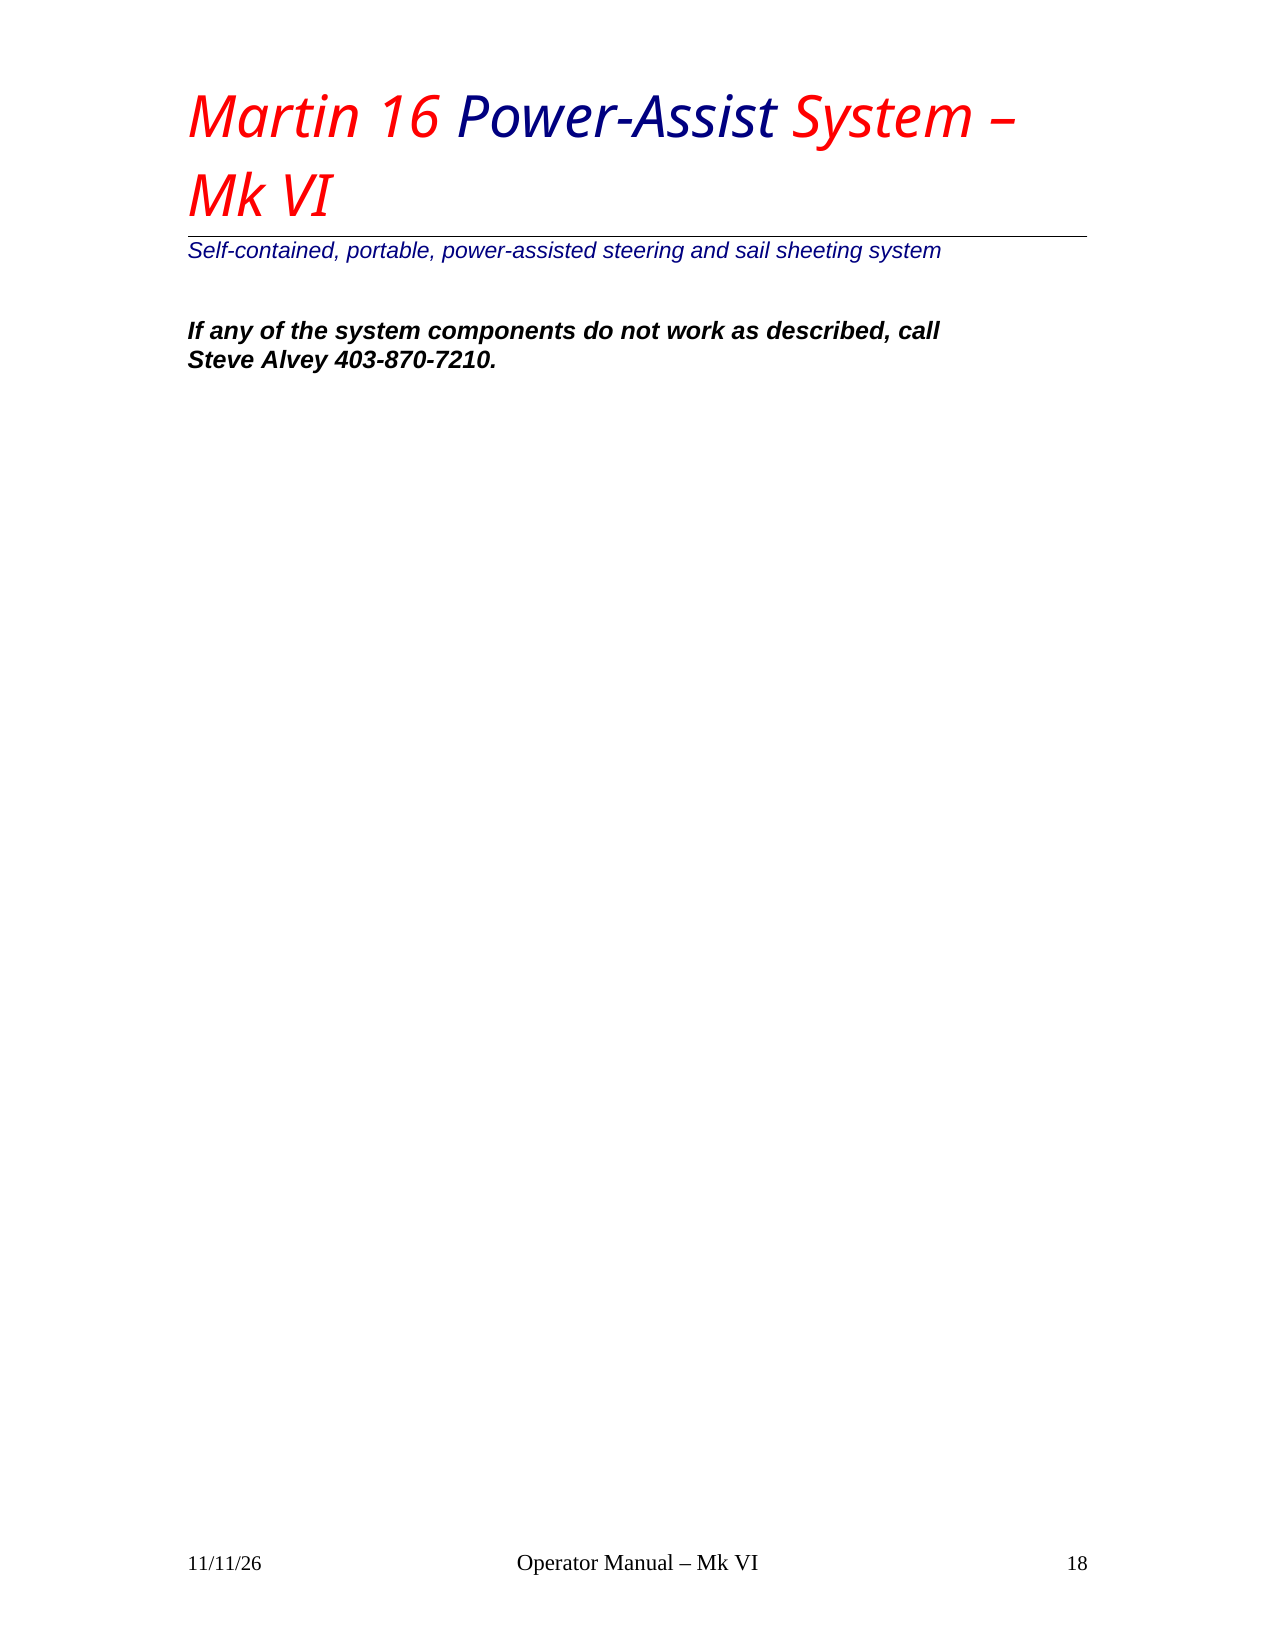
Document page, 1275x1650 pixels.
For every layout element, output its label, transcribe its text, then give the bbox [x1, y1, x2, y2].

text If any of the system components do not work as described, call Steve Alvey 403-870-7210. [187, 316, 1012, 374]
